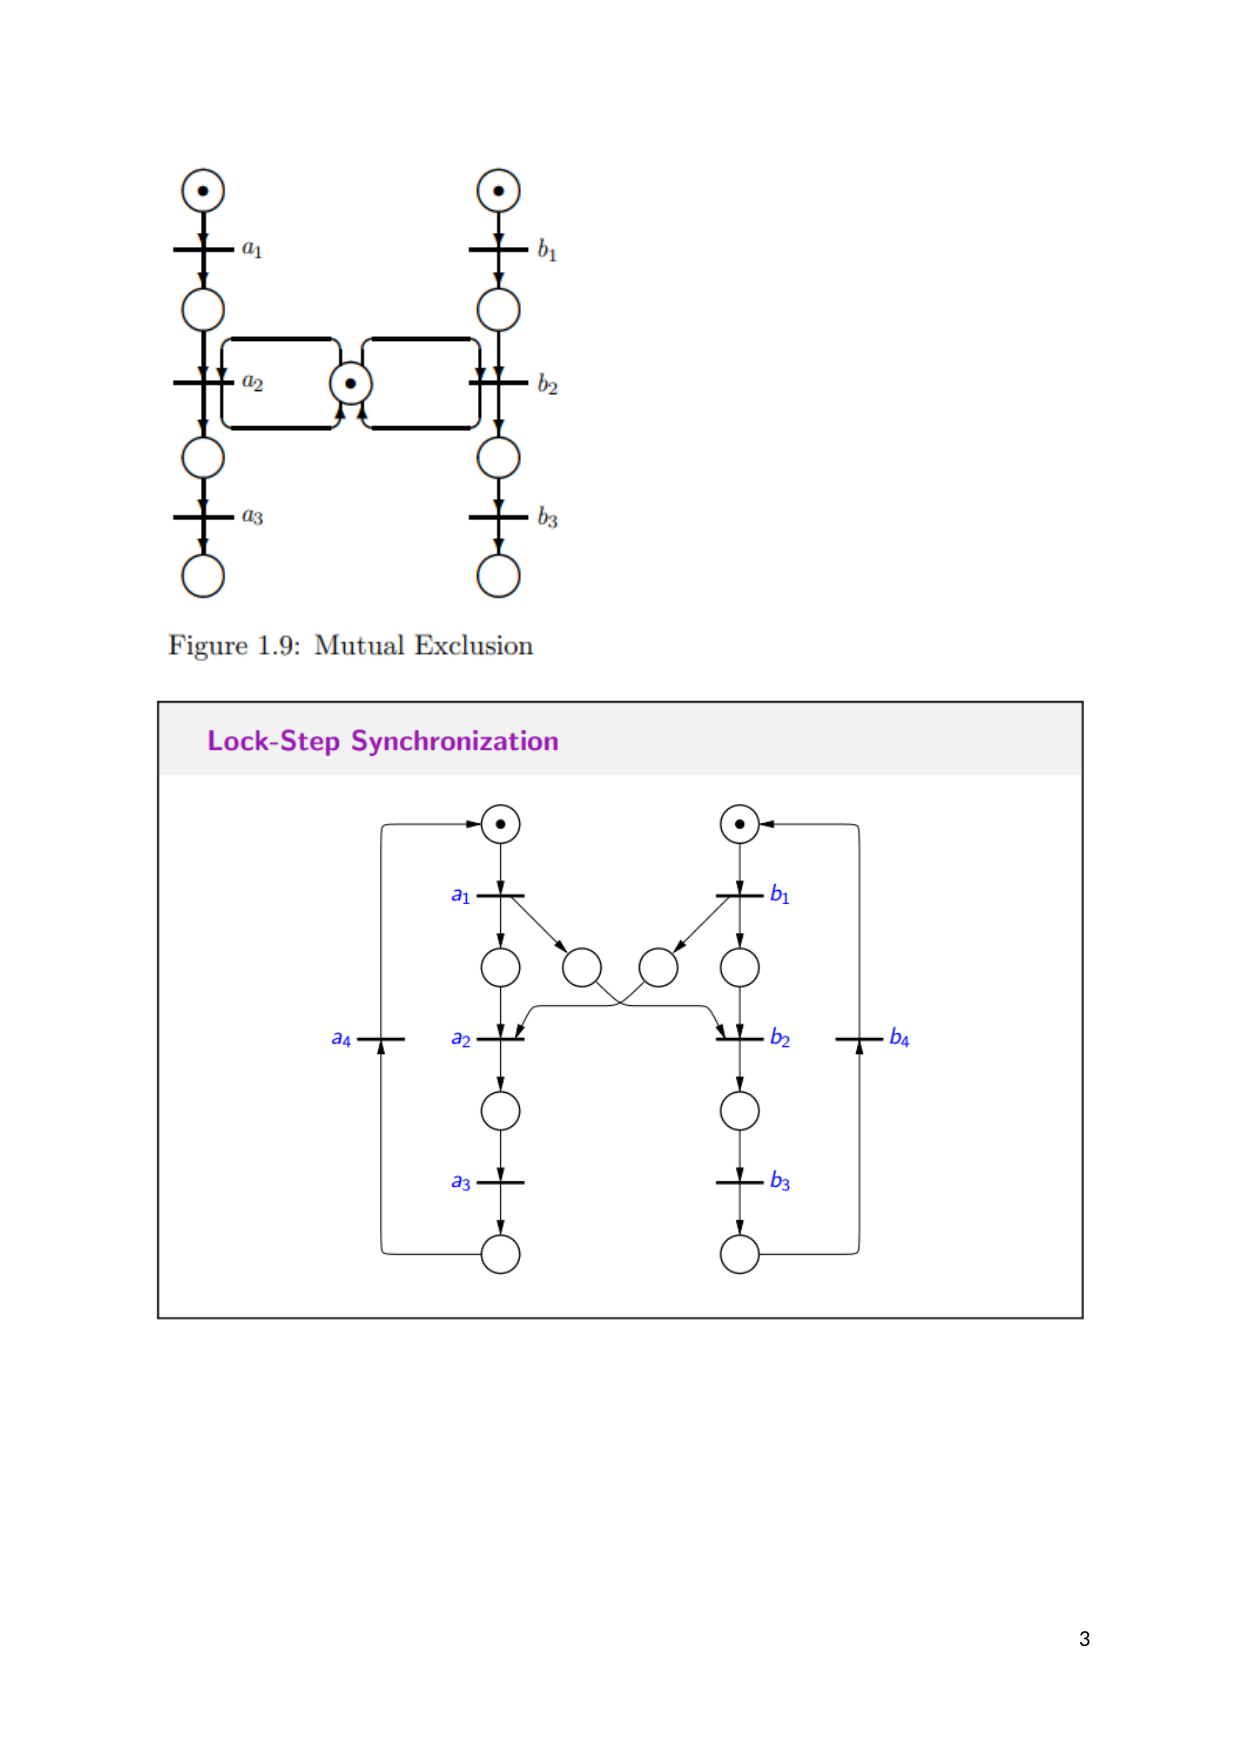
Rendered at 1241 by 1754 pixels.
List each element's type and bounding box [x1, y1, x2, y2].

picture [150, 150, 610, 686]
picture [150, 688, 1091, 1328]
